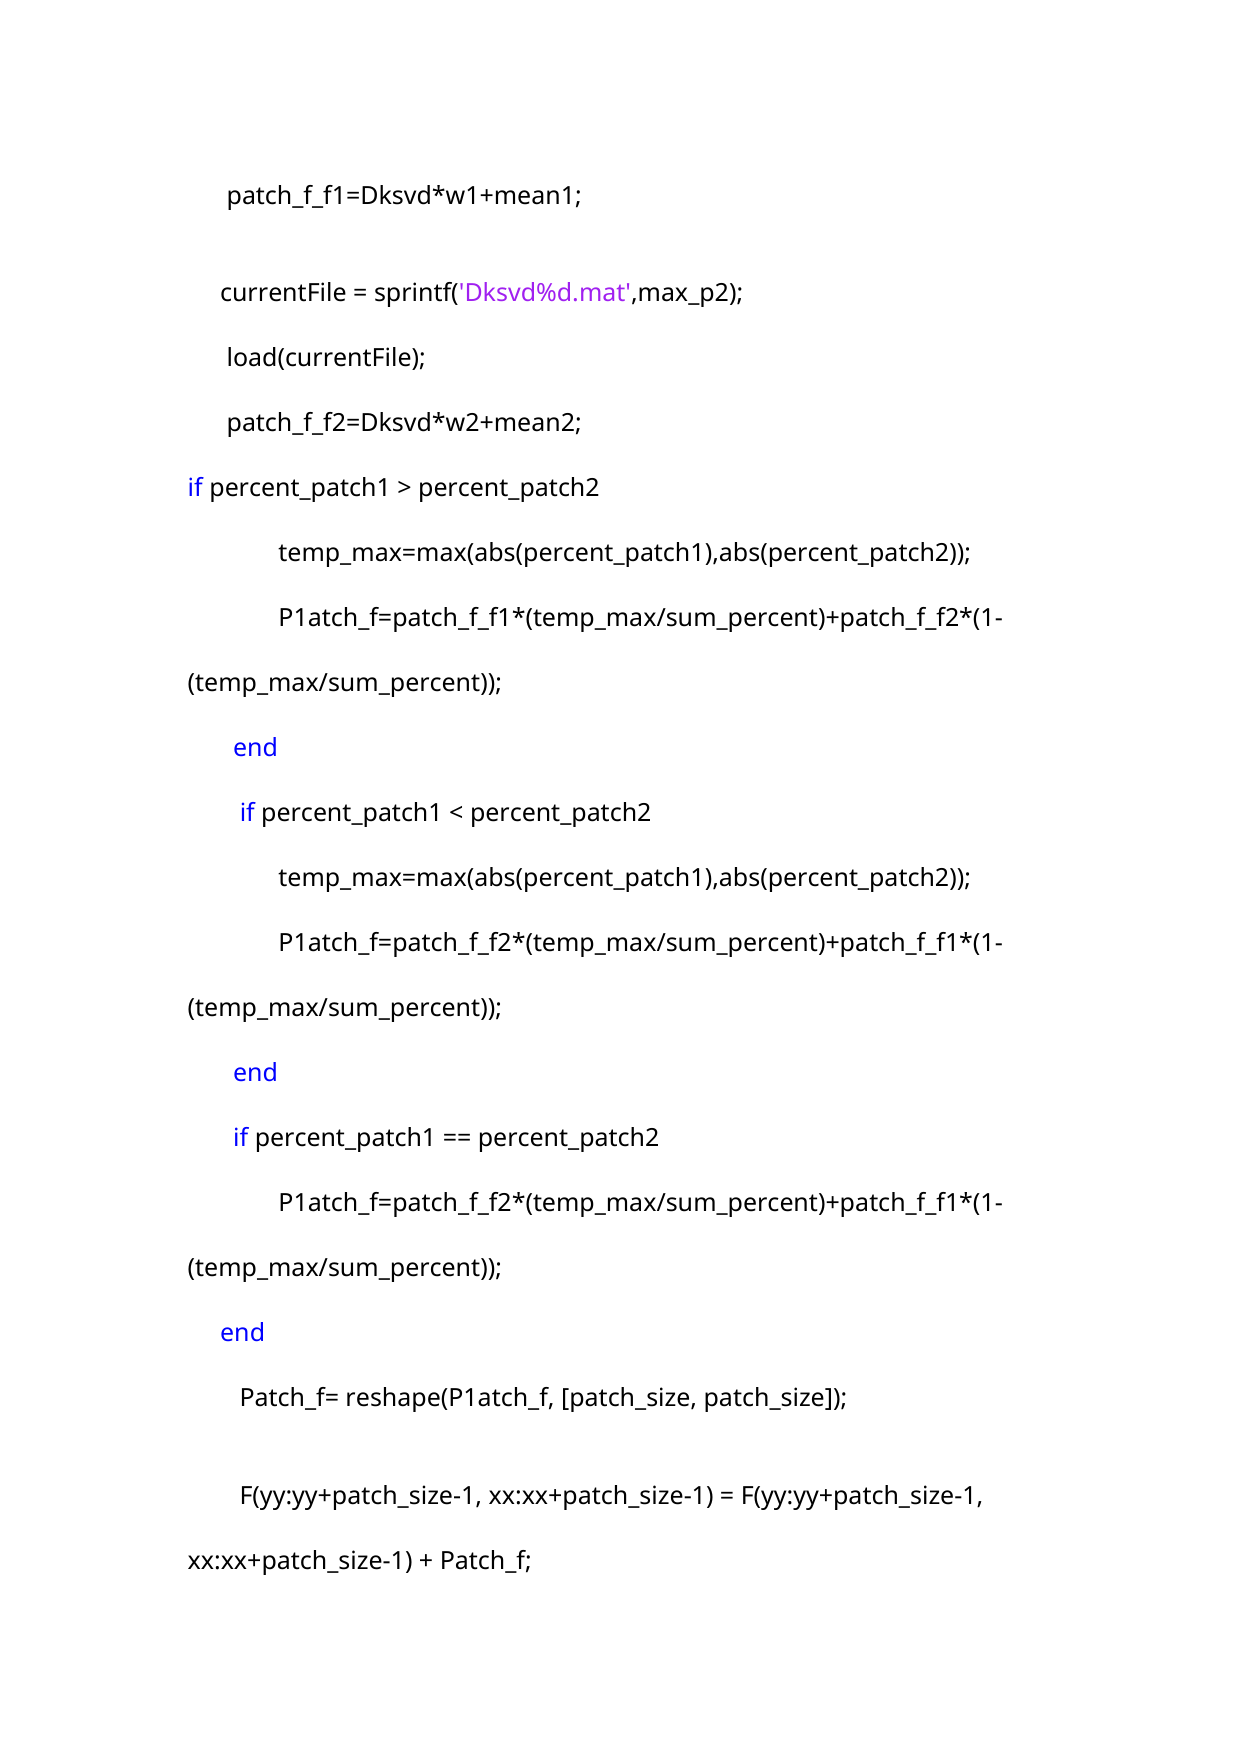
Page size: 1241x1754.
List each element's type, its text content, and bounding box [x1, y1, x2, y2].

text temp_max=max(abs(percent_patch1),abs(percent_patch2)); [187, 844, 1053, 909]
text end [187, 1299, 1053, 1364]
text load(currentFile); [187, 324, 1053, 389]
text patch_f_f1=Dksvd*w1+mean1; [187, 162, 1053, 227]
text end [187, 714, 1053, 779]
text patch_f_f2=Dksvd*w2+mean2; [187, 389, 1053, 454]
text P1atch_f=patch_f_f2*(temp_max/sum_percent)+patch_f_f1*(1-(temp_max/sum_percent)); [187, 1169, 1053, 1299]
text if percent_patch1 == percent_patch2 [187, 1104, 1053, 1169]
text currentFile = sprintf('Dksvd%d.mat',max_p2); [187, 259, 1053, 324]
text if percent_patch1 < percent_patch2 [187, 779, 1053, 844]
text P1atch_f=patch_f_f1*(temp_max/sum_percent)+patch_f_f2*(1-(temp_max/sum_percent)); [187, 584, 1053, 714]
text if percent_patch1 > percent_patch2 [187, 454, 1053, 519]
text P1atch_f=patch_f_f2*(temp_max/sum_percent)+patch_f_f1*(1-(temp_max/sum_percent)); [187, 909, 1053, 1039]
text F(yy:yy+patch_size-1, xx:xx+patch_size-1) = F(yy:yy+patch_size-1, xx:xx+patch_size-1) + Patch_f; [187, 1462, 1053, 1592]
text Patch_f= reshape(P1atch_f, [patch_size, patch_size]); [187, 1364, 1053, 1429]
text temp_max=max(abs(percent_patch1),abs(percent_patch2)); [187, 519, 1053, 584]
text end [187, 1039, 1053, 1104]
